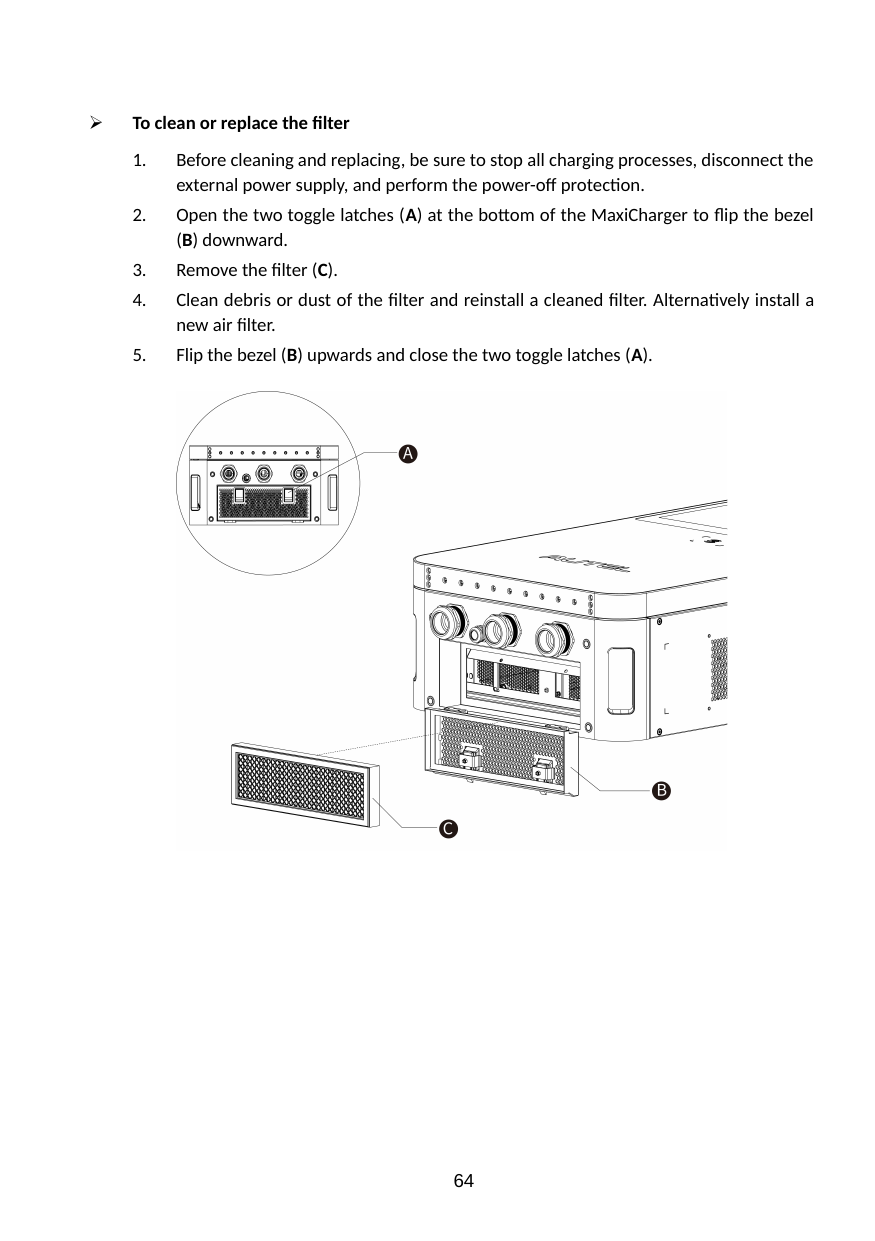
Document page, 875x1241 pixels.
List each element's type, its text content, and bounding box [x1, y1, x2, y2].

text To clean or replace the filter [89, 109, 815, 134]
list Open the two toggle latches (A) at the bottom of the MaxiCharger to flip the bezel (B) downward. [132, 202, 815, 252]
list Clean debris or dust of the filter and reinstall a cleaned filter. Alternatively install a new air filter. [132, 287, 815, 337]
list Remove the filter (C). [132, 257, 815, 282]
picture [176, 391, 728, 851]
list Flip the bezel (B) upwards and close the two toggle latches (A). [132, 342, 815, 367]
list Before cleaning and replacing, be sure to stop all charging processes, disconnect the external power supply, and perform the power-off protection. [132, 147, 815, 197]
